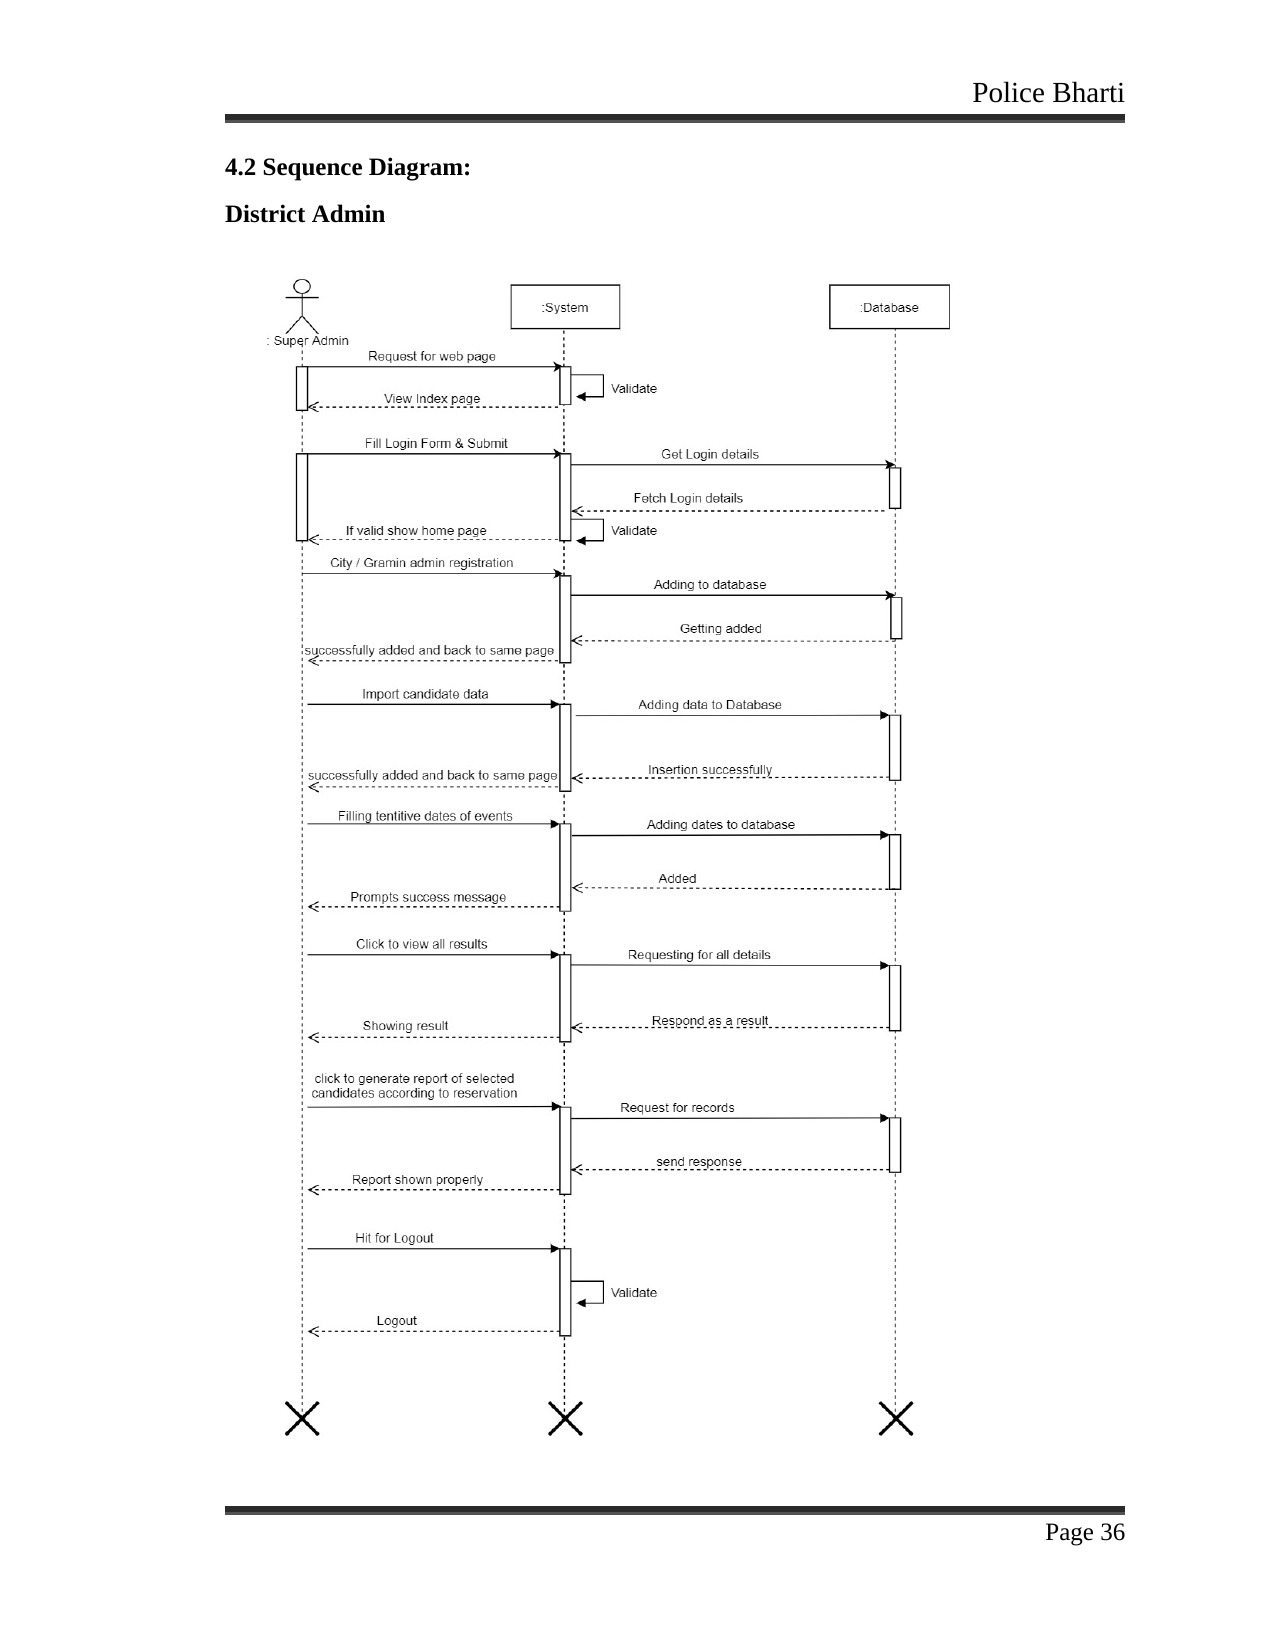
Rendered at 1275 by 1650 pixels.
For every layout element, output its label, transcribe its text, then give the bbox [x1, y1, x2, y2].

picture [225, 246, 983, 1469]
text 4.2 Sequence Diagram: [225, 152, 1125, 181]
text District Admin [225, 199, 1125, 228]
